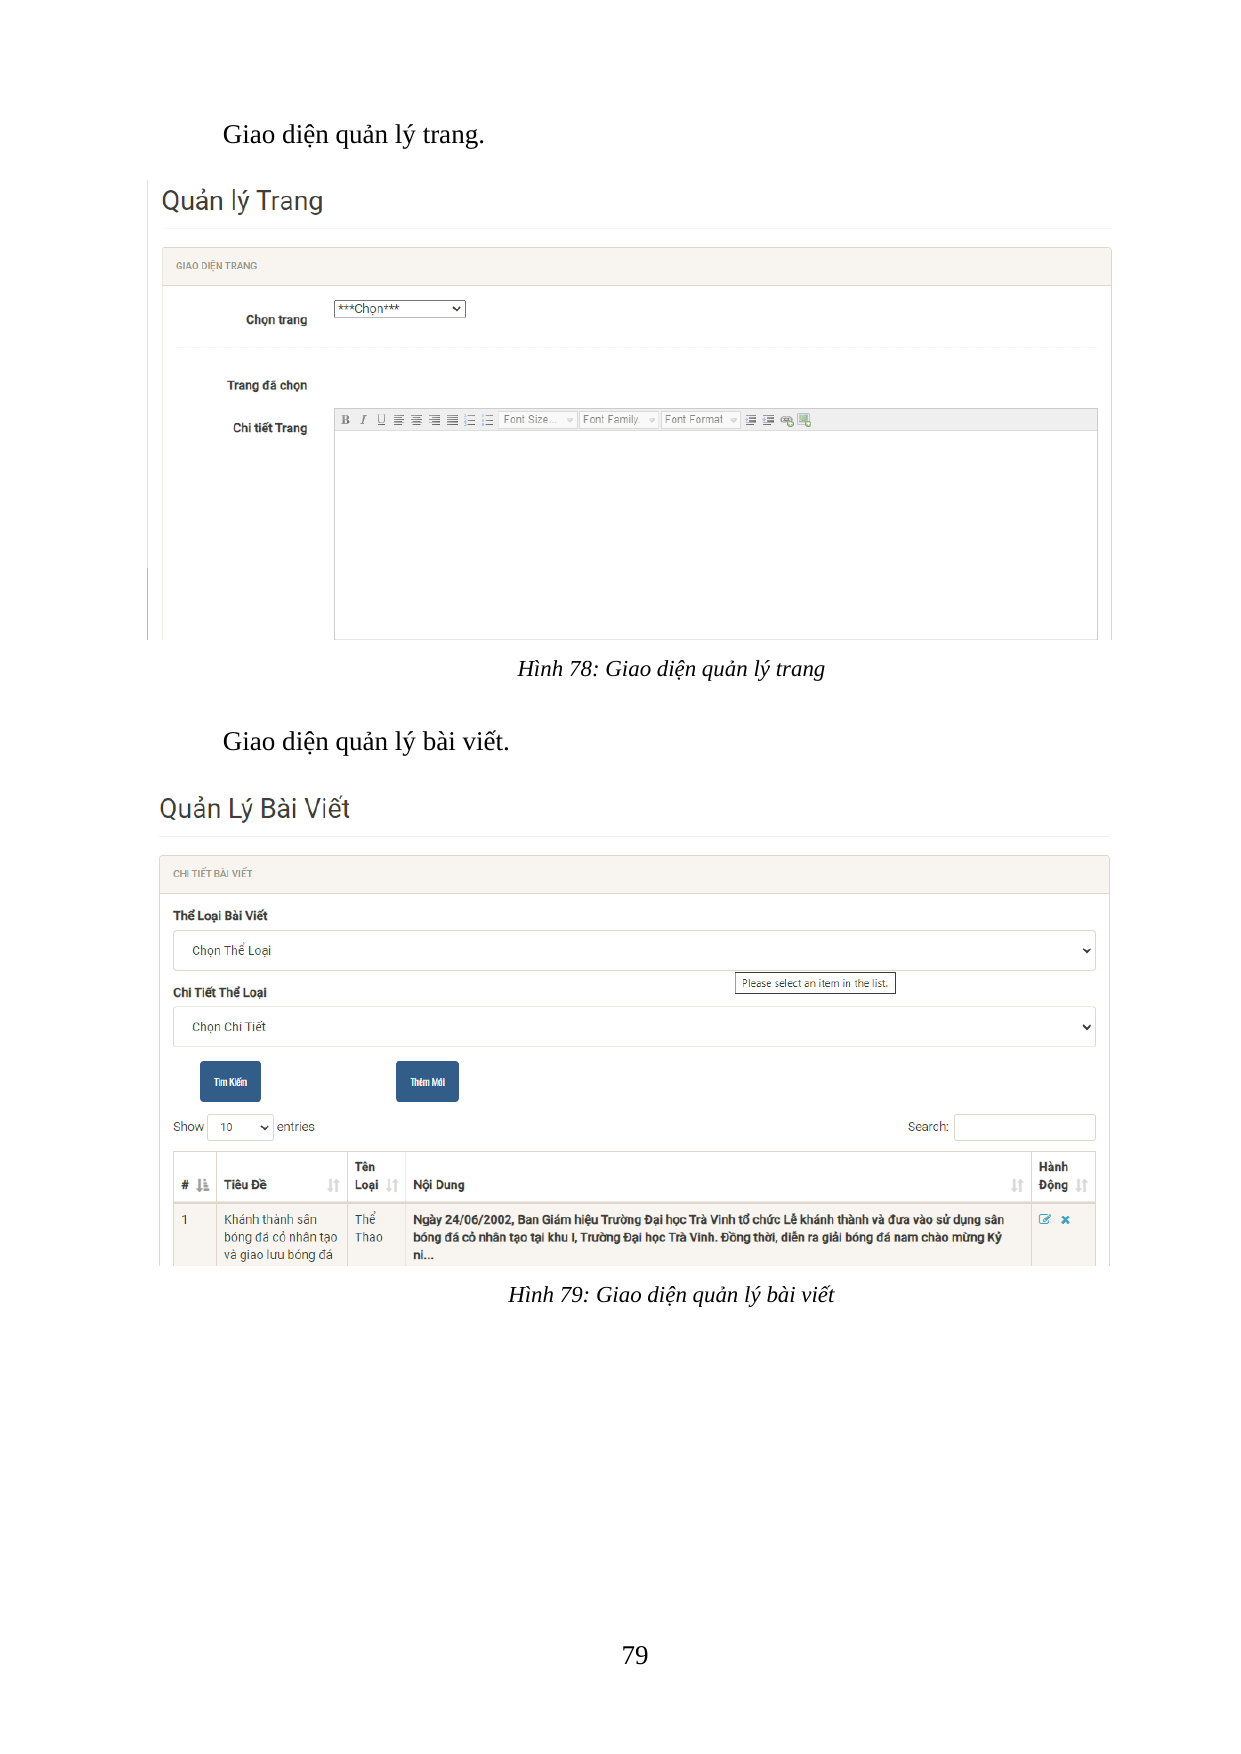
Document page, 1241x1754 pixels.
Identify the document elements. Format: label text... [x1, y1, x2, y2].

picture [147, 180, 1123, 640]
text Giao diện quản lý bài viết. [148, 725, 1122, 757]
picture [147, 787, 1123, 1266]
text Giao diện quản lý trang. [148, 118, 1122, 149]
